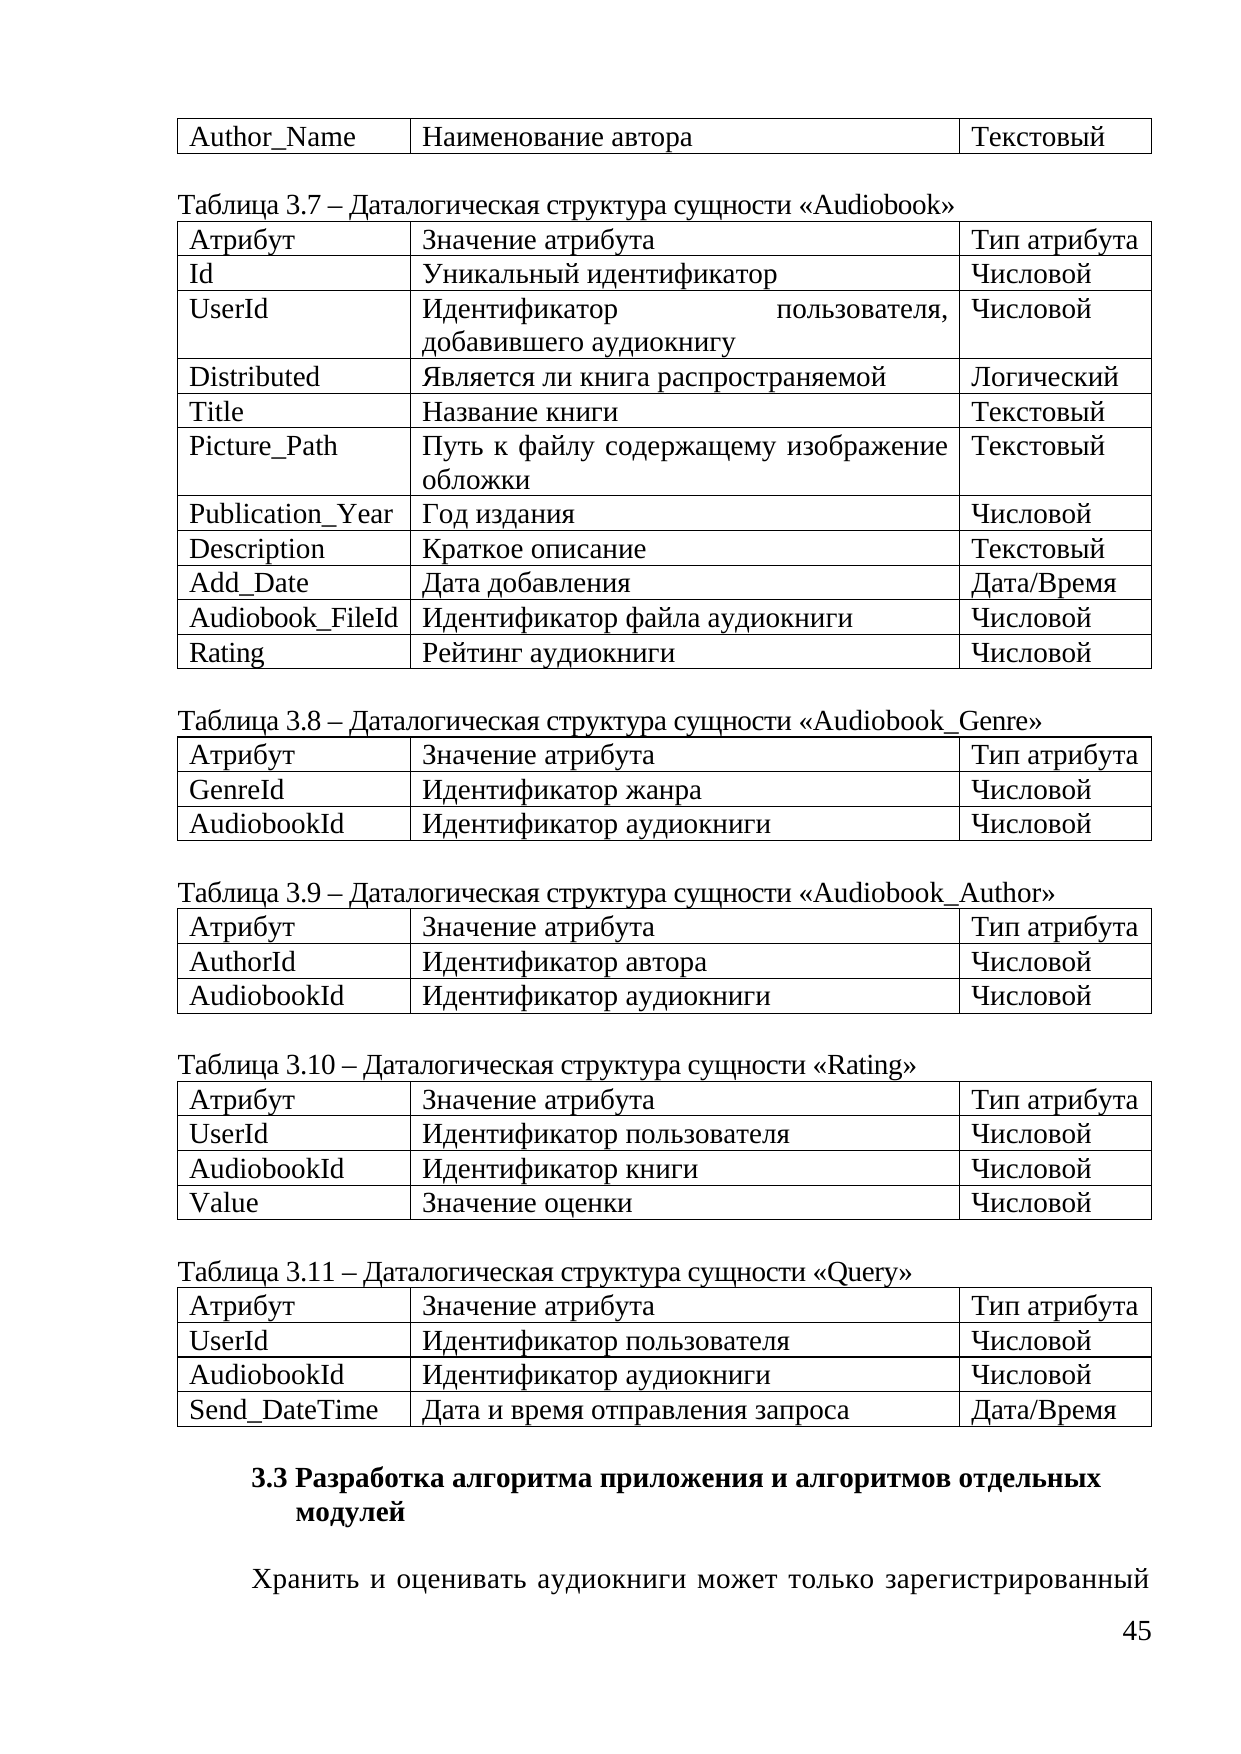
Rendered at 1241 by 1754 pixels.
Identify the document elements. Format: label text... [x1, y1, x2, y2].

table_cell Add_Date [178, 566, 410, 599]
table_cell Путь к файлу содержащему изображение обложки [411, 428, 959, 495]
table_cell Идентификатор автора [411, 944, 959, 977]
table_header Значение атрибута [411, 738, 959, 771]
table_cell Числовой [960, 1116, 1151, 1150]
table_header Значение атрибута [411, 222, 959, 255]
table_cell Название книги [411, 394, 959, 427]
table_cell Является ли книга распространяемой [411, 359, 959, 393]
table_cell Value [178, 1186, 410, 1219]
table_cell UserId [178, 291, 410, 358]
table_cell Picture_Path [178, 428, 410, 495]
table_cell UserId [178, 1323, 410, 1356]
table_cell AudiobookId [178, 979, 410, 1013]
table_header Атрибут [178, 909, 410, 943]
text Таблица 3.10 – Даталогическая структура сущности «Rating» [177, 1047, 1152, 1081]
table_cell Числовой [960, 1358, 1151, 1391]
table_cell GenreId [178, 772, 410, 806]
table_cell Publication_Year [178, 496, 410, 530]
table_cell Author_Name [178, 119, 410, 153]
table_cell Числовой [960, 291, 1151, 358]
table_cell AudiobookId [178, 1358, 410, 1391]
table_cell Send_DateTime [178, 1392, 410, 1426]
table_cell UserId [178, 1116, 410, 1150]
table_cell AuthorId [178, 944, 410, 977]
table_header Атрибут [178, 222, 410, 255]
table_cell Текстовый [960, 394, 1151, 427]
text Таблица 3.11 – Даталогическая структура сущности «Query» [177, 1254, 1152, 1287]
table_cell Идентификатор книги [411, 1151, 959, 1184]
table_cell AudiobookId [178, 1151, 410, 1184]
table_header Тип атрибута [960, 222, 1151, 255]
table_cell Числовой [960, 1323, 1151, 1356]
text Таблица 3.8 – Даталогическая структура сущности «Audiobook_Genre» [177, 703, 1152, 736]
table_cell AudiobookId [178, 807, 410, 840]
table_header Атрибут [178, 738, 410, 771]
table_header Тип атрибута [960, 1288, 1151, 1322]
table_cell Год издания [411, 496, 959, 530]
table_cell Дата добавления [411, 566, 959, 599]
table_cell Идентификатор аудиокниги [411, 979, 959, 1013]
table_cell Distributed [178, 359, 410, 393]
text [177, 1561, 1152, 1594]
text 3.3 Разработка алгоритма приложения и алгоритмов отдельных модулей [251, 1460, 1152, 1527]
table_cell Идентификатор аудиокниги [411, 1358, 959, 1391]
table_cell Числовой [960, 635, 1151, 668]
table_cell Идентификатор файла аудиокниги [411, 600, 959, 634]
table_cell Идентификатор жанра [411, 772, 959, 806]
table_cell Rating [178, 635, 410, 668]
table_cell Логический [960, 359, 1151, 393]
table_cell Идентификатор пользователя [411, 1323, 959, 1356]
table_cell Текстовый [960, 531, 1151, 564]
table_cell Числовой [960, 979, 1151, 1013]
table_cell Краткое описание [411, 531, 959, 564]
table_cell Числовой [960, 256, 1151, 290]
table_header Значение атрибута [411, 909, 959, 943]
table_cell Уникальный идентификатор [411, 256, 959, 290]
table_cell Числовой [960, 496, 1151, 530]
table_cell Числовой [960, 1186, 1151, 1219]
table_cell Числовой [960, 807, 1151, 840]
table_header Атрибут [178, 1288, 410, 1322]
text Таблица 3.7 – Даталогическая структура сущности «Audiobook» [177, 187, 1152, 221]
table_header Тип атрибута [960, 1082, 1151, 1115]
table_cell Идентификатор аудиокниги [411, 807, 959, 840]
table_cell Audiobook_FileId [178, 600, 410, 634]
table_cell Числовой [960, 944, 1151, 977]
table_cell Title [178, 394, 410, 427]
table_cell Числовой [960, 772, 1151, 806]
table_cell Числовой [960, 1151, 1151, 1184]
table_cell Идентификатор пользователя [411, 1116, 959, 1150]
table_cell Дата/Время [960, 1392, 1151, 1426]
table_cell Идентификатор пользователя, добавившего аудиокнигу [411, 291, 959, 358]
table_header Тип атрибута [960, 909, 1151, 943]
table_cell Description [178, 531, 410, 564]
table_cell Дата и время отправления запроса [411, 1392, 959, 1426]
table_header Атрибут [178, 1082, 410, 1115]
table_header Тип атрибута [960, 738, 1151, 771]
table_cell Числовой [960, 600, 1151, 634]
table_cell Дата/Время [960, 566, 1151, 599]
text Таблица 3.9 – Даталогическая структура сущности «Audiobook_Author» [177, 875, 1152, 908]
table_header Значение атрибута [411, 1288, 959, 1322]
table_cell Наименование автора [411, 119, 959, 153]
table_cell Id [178, 256, 410, 290]
table_cell Текстовый [960, 119, 1151, 153]
table_cell Текстовый [960, 428, 1151, 495]
table_cell Рейтинг аудиокниги [411, 635, 959, 668]
table_header Значение атрибута [411, 1082, 959, 1115]
table_cell Значение оценки [411, 1186, 959, 1219]
